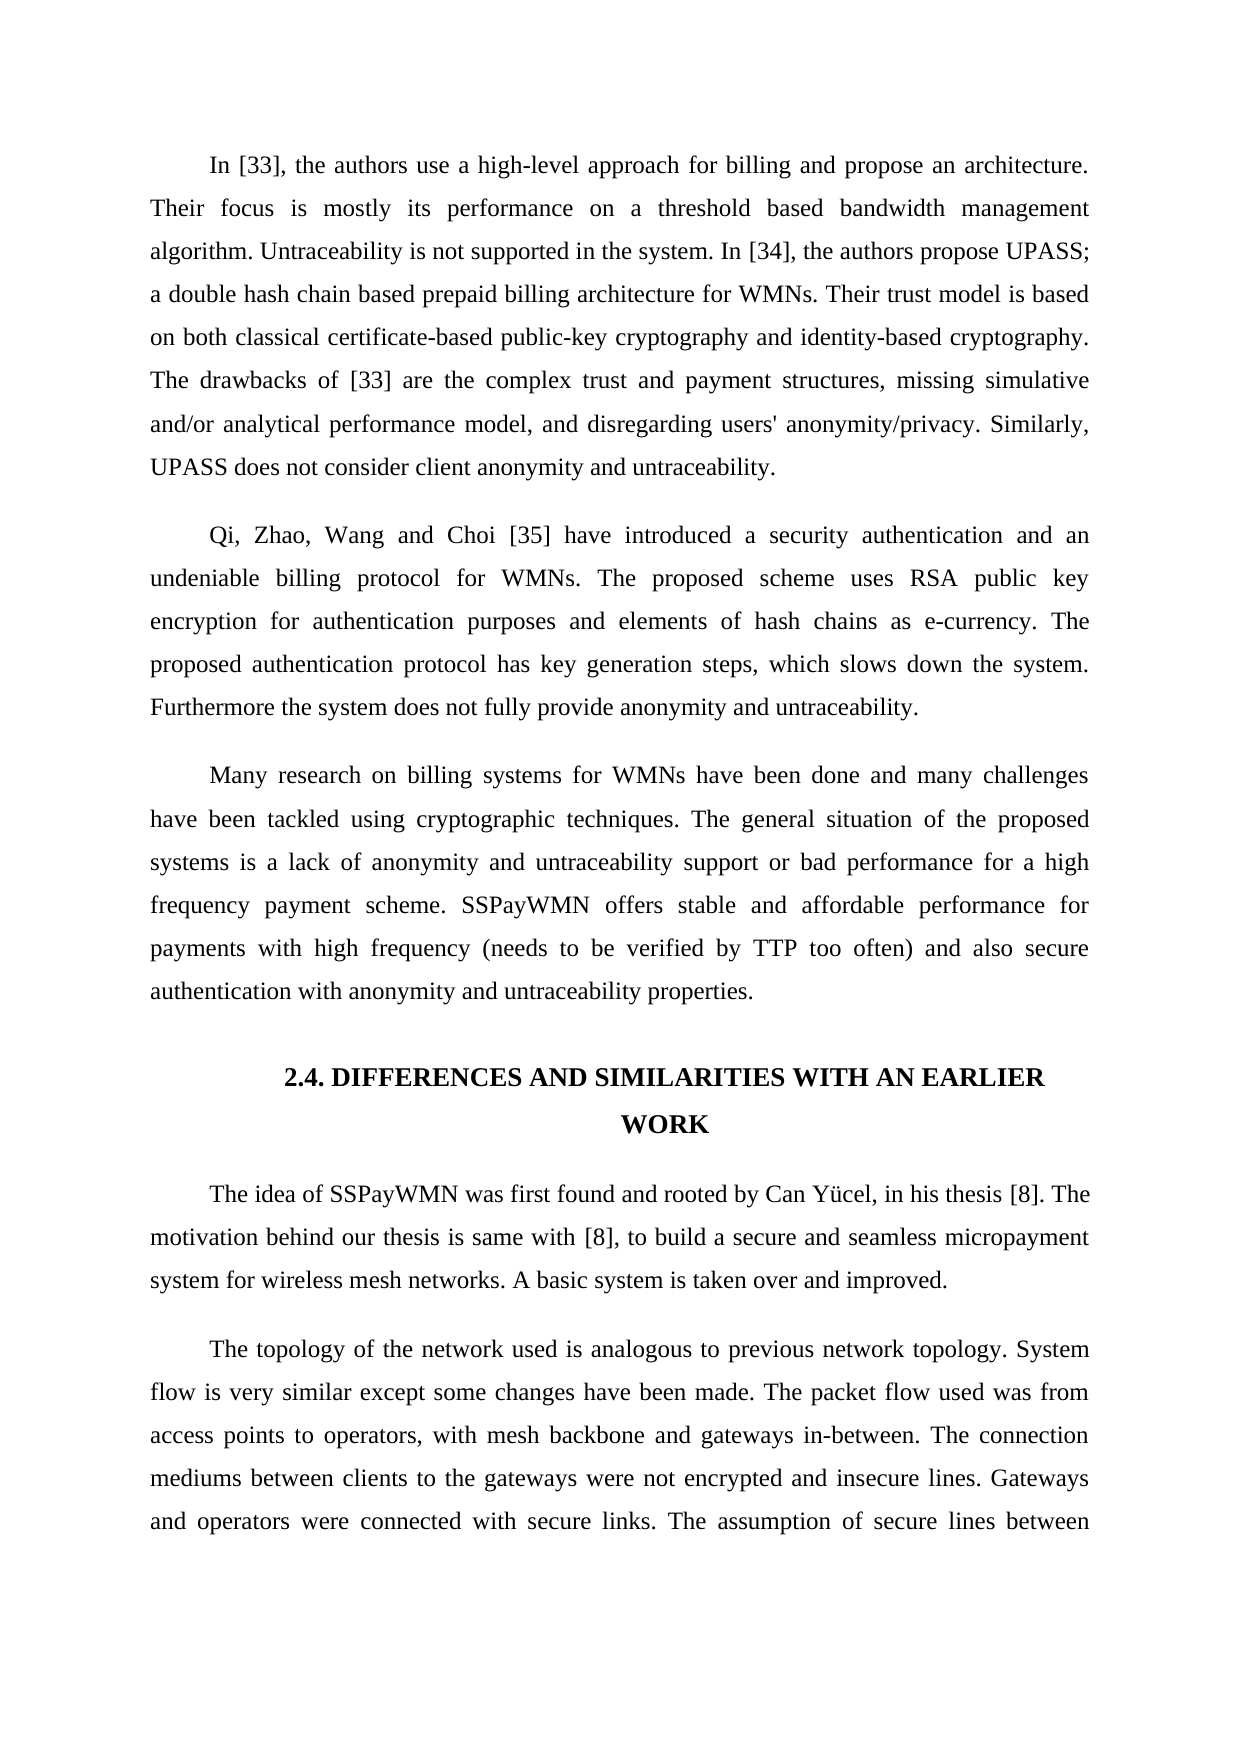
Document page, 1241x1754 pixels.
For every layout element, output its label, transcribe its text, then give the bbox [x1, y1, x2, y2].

text The idea of SSPayWMN was first found and rooted by Can Yücel, in his thesis [8]. The motivation behind our thesis is same with [8], to build a secure and seamless micropayment system for wireless mesh networks. A basic system is taken over and improved. [150, 1179, 1090, 1294]
text Many research on billing systems for WMNs have been done and many challenges have been tackled using cryptographic techniques. The general situation of the proposed systems is a lack of anonymity and untraceability support or bad performance for a high frequency payment scheme. SSPayWMN offers stable and affordable performance for payments with high frequency (needs to be verified by TTP too often) and also secure authentication with anonymity and untraceability properties. [150, 761, 1090, 1005]
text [150, 1334, 1090, 1535]
text In [33], the authors use a high-level approach for billing and propose an architecture. Their focus is mostly its performance on a threshold based bandwidth management algorithm. Untraceability is not supported in the system. In [34], the authors propose UPASS; a double hash chain based prepaid billing architecture for WMNs. Their trust model is based on both classical certificate-based public-key cryptography and identity-based cryptography. The drawbacks of [33] are the complex trust and payment structures, missing simulative and/or analytical performance model, and disregarding users' anonymity/privacy. Similarly, UPASS does not consider client anonymity and untraceability. [150, 150, 1090, 481]
subtitle 2.4. DIFFERENCES AND SIMILARITIES WITH AN EARLIER WORK [239, 1061, 1090, 1139]
text Qi, Zhao, Wang and Choi [35] have introduced a security authentication and an undeniable billing protocol for WMNs. The proposed scheme uses RSA public key encryption for authentication purposes and elements of hash chains as e-currency. The proposed authentication protocol has key generation steps, which slows down the system. Furthermore the system does not fully provide anonymity and untraceability. [150, 520, 1090, 721]
